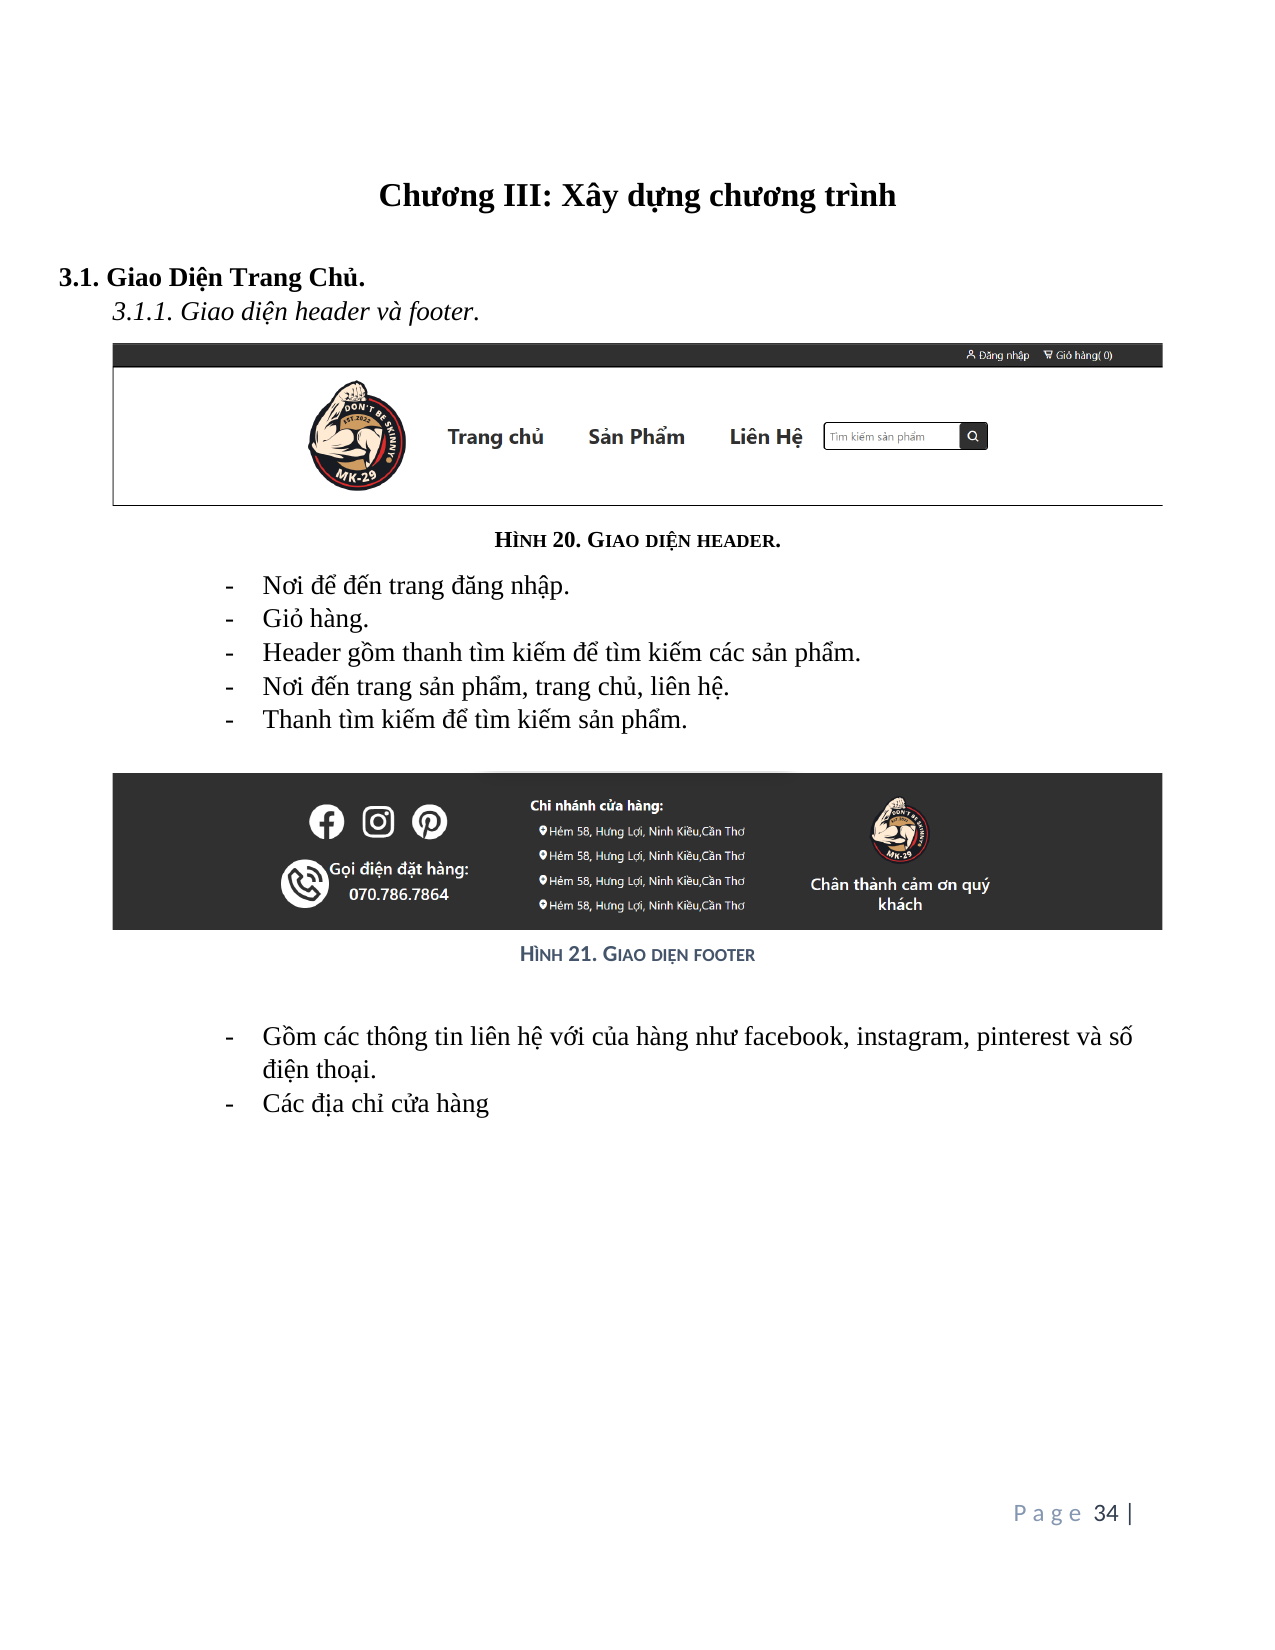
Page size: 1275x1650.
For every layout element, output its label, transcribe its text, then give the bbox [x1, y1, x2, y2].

list Nơi để đến trang đăng nhập. [225, 569, 1162, 600]
list Nơi đến trang sản phẩm, trang chủ, liên hệ. [225, 670, 1162, 701]
text Hình 20. Giao diện header. [112, 526, 1162, 552]
subtitle 3.1. Giao Diện Trang Chủ. [59, 261, 1162, 293]
picture [112, 343, 1163, 508]
subtitle Chương III: Xây dựng chương trình [112, 175, 1162, 213]
subtitle 3.1.1. Giao diện header và footer. [112, 295, 1156, 326]
list Giỏ hàng. [225, 603, 1162, 634]
list Thanh tìm kiếm để tìm kiếm sản phẩm. [225, 703, 1162, 734]
list Các địa chỉ cửa hàng [225, 1087, 1162, 1118]
picture [112, 771, 1163, 930]
list Gồm các thông tin liên hệ với của hàng như facebook, instagram, pinterest và số điện thoại. [225, 1020, 1162, 1085]
list Header gồm thanh tìm kiếm để tìm kiếm các sản phẩm. [225, 636, 1162, 667]
